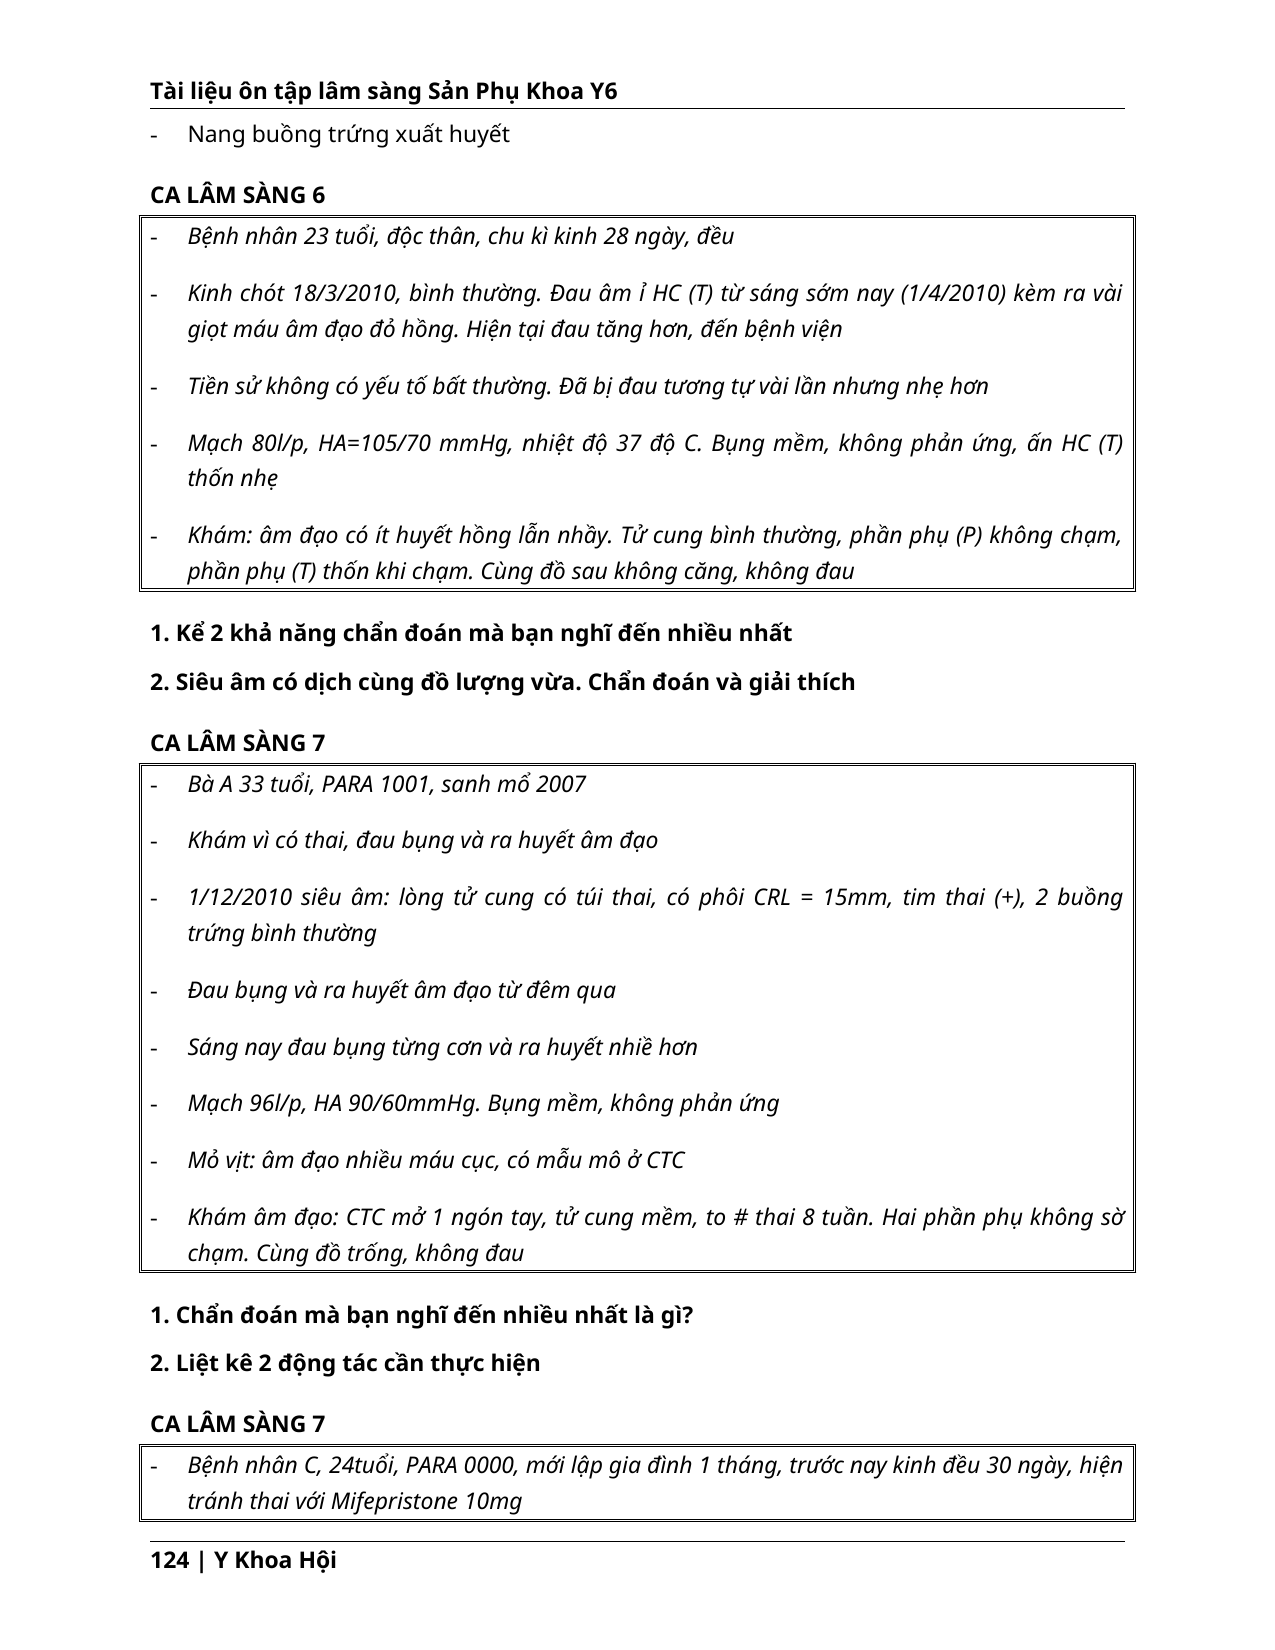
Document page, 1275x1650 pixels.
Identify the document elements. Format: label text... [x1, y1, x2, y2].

text Khám: âm đạo có ít huyết hồng lẫn nhầy. Tử cung bình thường, phần phụ (P) không chạm, phần phụ (T) thốn khi chạm. Cùng đồ sau không căng, không đau [142, 514, 1133, 588]
subtitle 1. Chẩn đoán mà bạn nghĩ đến nhiều nhất là gì? [150, 1299, 1125, 1330]
text Đau bụng và ra huyết âm đạo từ đêm qua [142, 969, 1133, 1005]
text Bệnh nhân C, 24tuổi, PARA 0000, mới lập gia đình 1 tháng, trước nay kinh đều 30 ngày, hiện tránh thai với Mifepristone 10mg [142, 1447, 1133, 1519]
text Mạch 80l/p, HA=105/70 mmHg, nhiệt độ 37 độ C. Bụng mềm, không phản ứng, ấn HC (T) thốn nhẹ [142, 421, 1133, 494]
text Bệnh nhân 23 tuổi, độc thân, chu kì kinh 28 ngày, đều [142, 218, 1133, 251]
text 1/12/2010 siêu âm: lòng tử cung có túi thai, có phôi CRL = 15mm, tim thai (+), 2 buồng trứng bình thường [142, 876, 1133, 948]
text Bà A 33 tuổi, PARA 1001, sanh mổ 2007 [142, 766, 1133, 799]
text Tiền sử không có yếu tố bất thường. Đã bị đau tương tự vài lần nhưng nhẹ hơn [142, 364, 1133, 401]
subtitle 2. Siêu âm có dịch cùng đồ lượng vừa. Chẩn đoán và giải thích [150, 666, 1125, 697]
subtitle ca lâm sàng 7 [150, 1408, 1125, 1439]
text Sáng nay đau bụng từng cơn và ra huyết nhiề hơn [142, 1025, 1133, 1062]
text Mỏ vịt: âm đạo nhiều máu cục, có mẫu mô ở CTC [142, 1139, 1133, 1175]
subtitle 1. Kể 2 khả năng chẩn đoán mà bạn nghĩ đến nhiều nhất [150, 617, 1125, 648]
subtitle ca lâm sàng 6 [150, 179, 1125, 210]
subtitle ca lâm sàng 7 [150, 726, 1125, 758]
text Khám âm đạo: CTC mở 1 ngón tay, tử cung mềm, to # thai 8 tuần. Hai phần phụ không sờ chạm. Cùng đồ trống, không đau [142, 1196, 1133, 1270]
subtitle 2. Liệt kê 2 động tác cần thực hiện [150, 1347, 1125, 1378]
text Mạch 96l/p, HA 90/60mmHg. Bụng mềm, không phản ứng [142, 1082, 1133, 1119]
text Kinh chót 18/3/2010, bình thường. Đau âm ỉ HC (T) từ sáng sớm nay (1/4/2010) kèm ra vài giọt máu âm đạo đỏ hồng. Hiện tại đau tăng hơn, đến bệnh viện [142, 272, 1133, 344]
text Khám vì có thai, đau bụng và ra huyết âm đạo [142, 819, 1133, 856]
text Nang buồng trứng xuất huyết [150, 118, 1125, 149]
